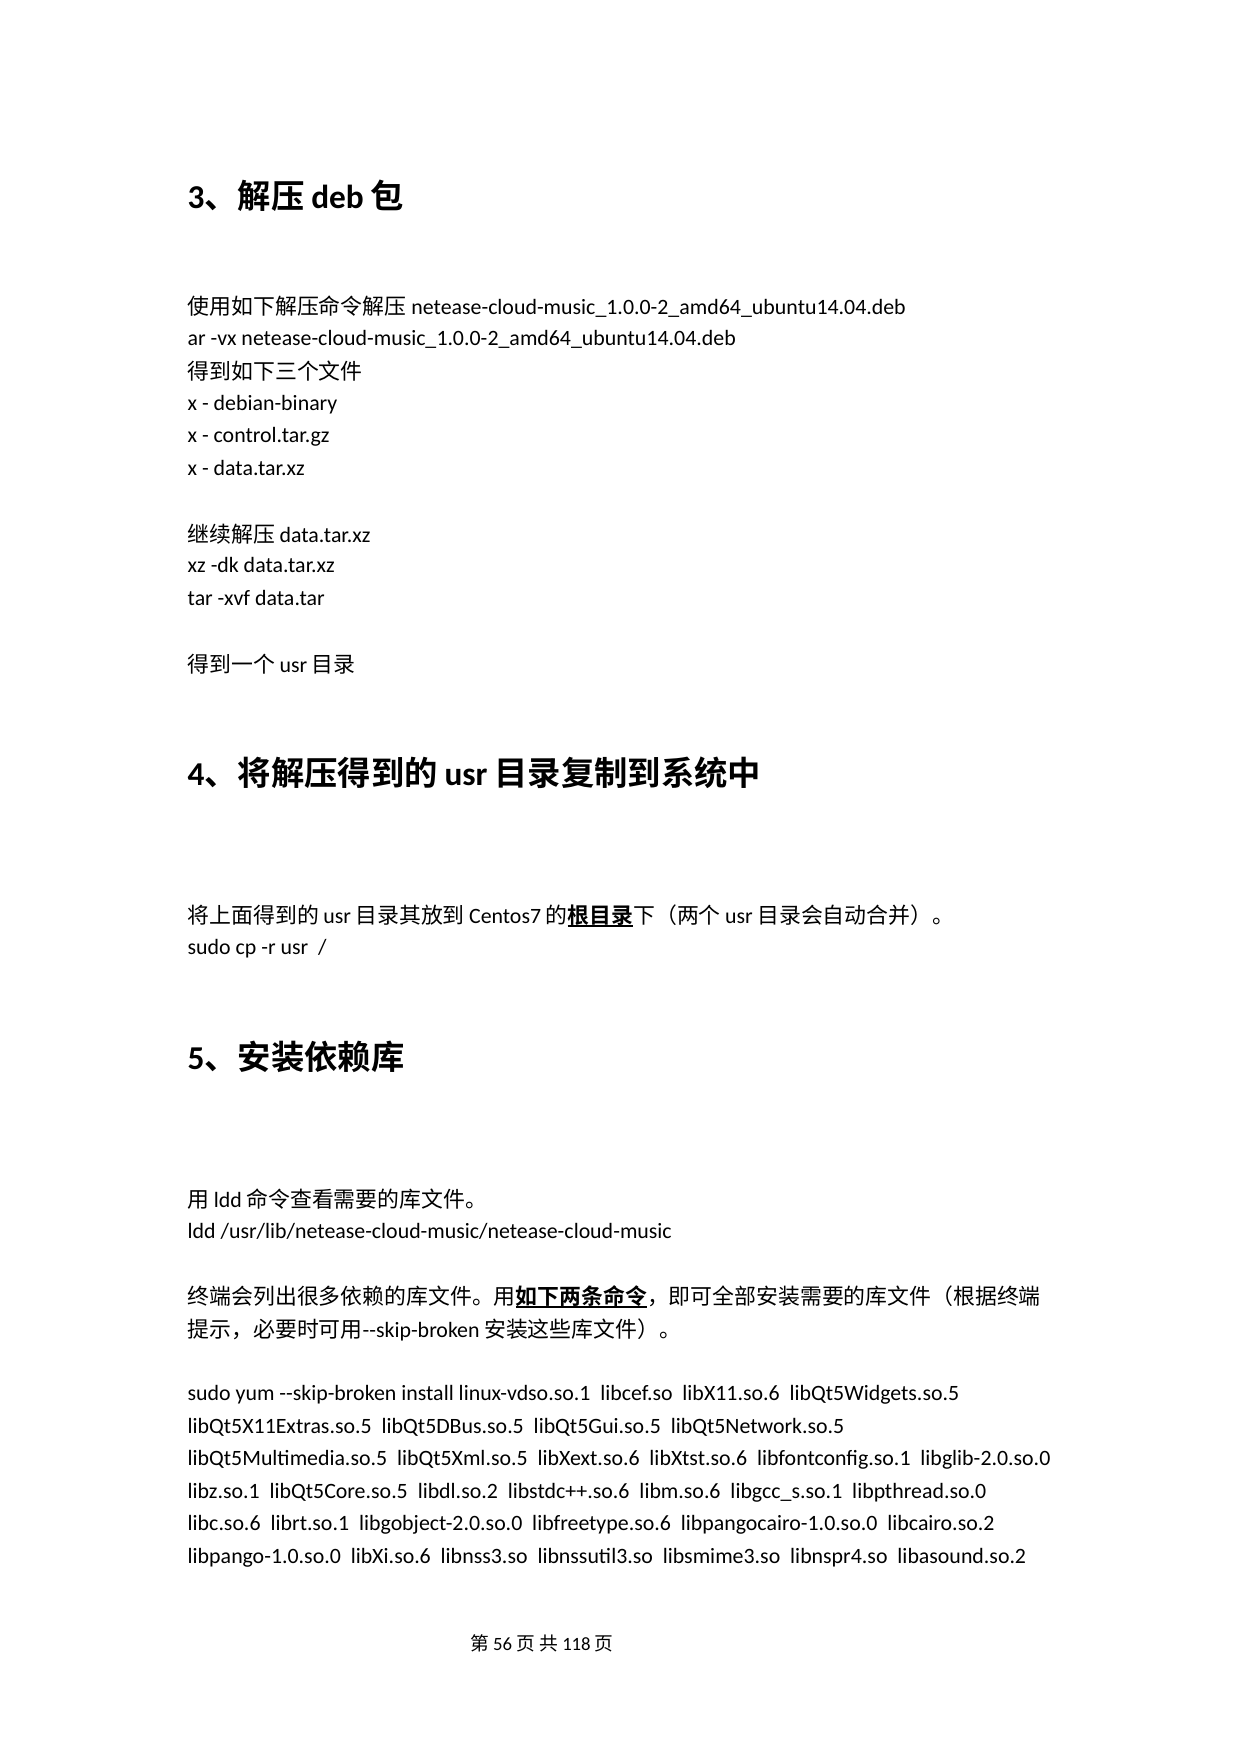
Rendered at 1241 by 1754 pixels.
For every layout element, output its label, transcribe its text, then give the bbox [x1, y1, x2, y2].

text xz -dk data.tar.xz tar -xvf data.tar [187, 549, 1053, 614]
text 将上面得到的usr目录其放到Centos7的根目录下（两个usr目录会自动合并）。 [187, 898, 1053, 930]
subtitle 4、将解压得到的usr目录复制到系统中 [187, 738, 1053, 803]
text 得到一个usr目录 [187, 646, 1053, 679]
text x - data.tar.xz [187, 451, 1053, 484]
subtitle 3、解压deb包 [187, 162, 1053, 227]
text x - debian-binary [187, 386, 1053, 419]
text 终端会列出很多依赖的库文件。用如下两条命令，即可全部安装需要的库文件（根据终端提示，必要时可用--skip-broken安装这些库文件）。 [187, 1279, 1053, 1344]
text 使用如下解压命令解压 netease-cloud-music_1.0.0-2_amd64_ubuntu14.04.deb [187, 289, 1053, 321]
subtitle 5、安装依赖库 [187, 1022, 1053, 1087]
text 继续解压data.tar.xz [187, 516, 1053, 549]
text sudo cp -r usr / [187, 930, 1053, 963]
text ldd /usr/lib/netease-cloud-music/netease-cloud-music [187, 1214, 1053, 1246]
text 用ldd命令查看需要的库文件。 [187, 1181, 1053, 1214]
text x - control.tar.gz [187, 419, 1053, 451]
text ar -vx netease-cloud-music_1.0.0-2_amd64_ubuntu14.04.deb [187, 321, 1053, 354]
text 得到如下三个文件 [187, 354, 1053, 386]
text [187, 1376, 1053, 1571]
